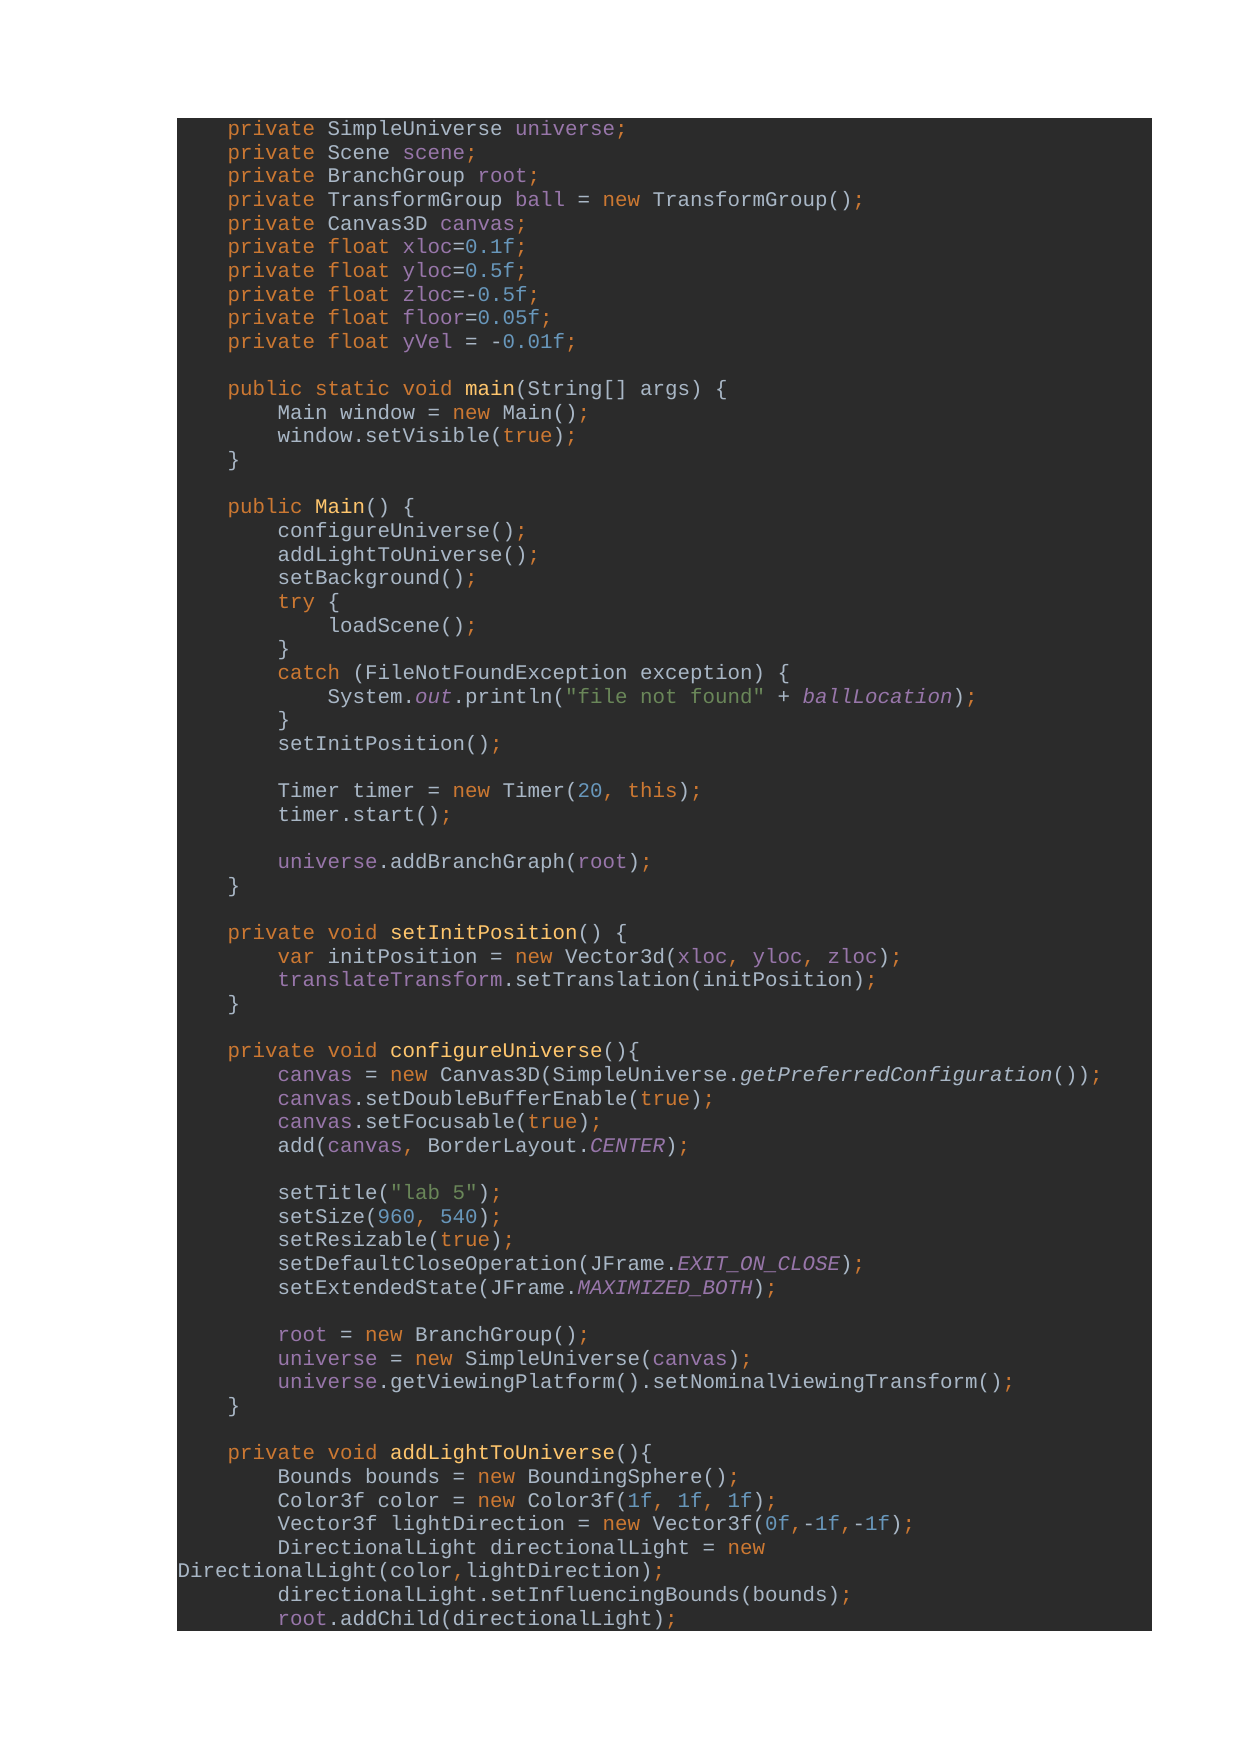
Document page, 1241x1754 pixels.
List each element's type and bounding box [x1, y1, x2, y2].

text [177, 118, 1152, 1631]
